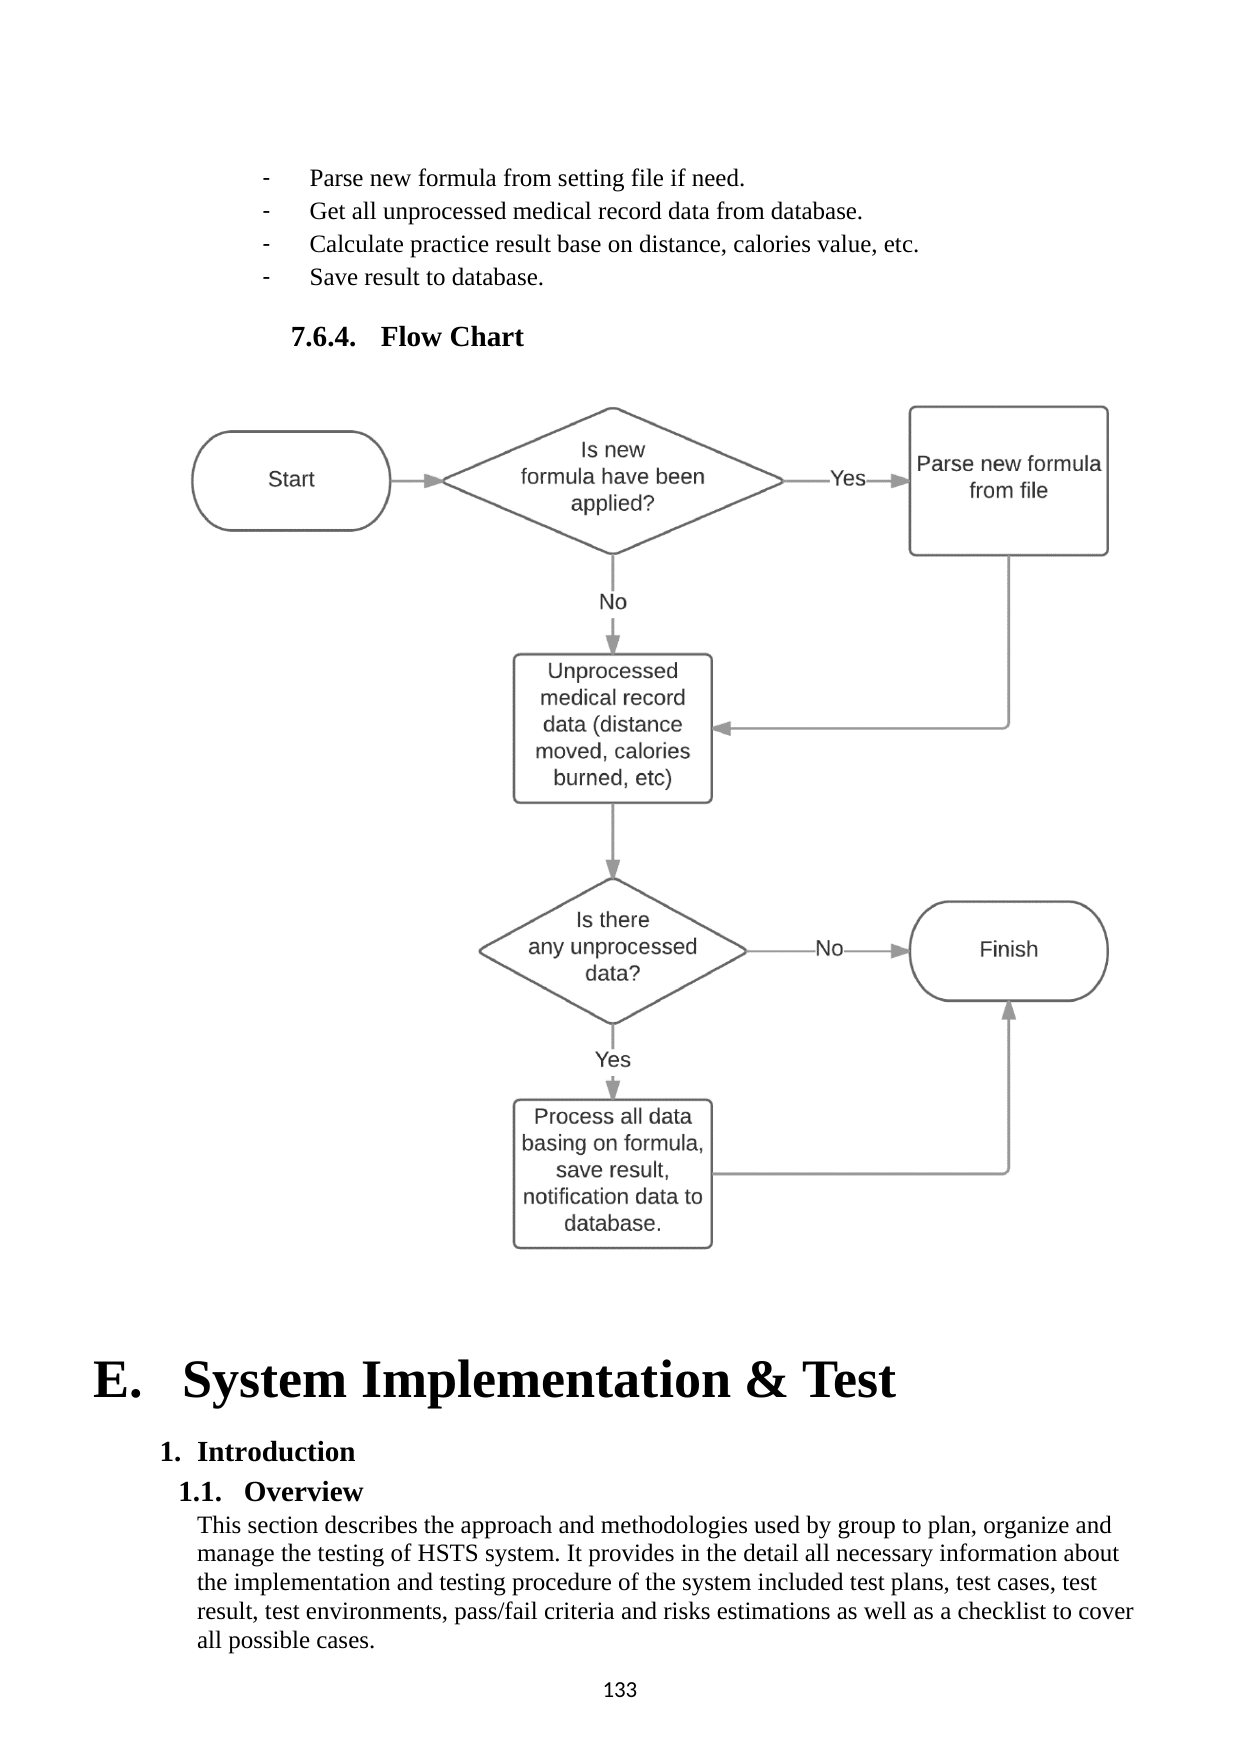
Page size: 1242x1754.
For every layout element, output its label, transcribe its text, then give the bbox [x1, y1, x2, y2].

picture [150, 358, 1125, 1322]
subtitle Overview [169, 1474, 1146, 1507]
subtitle Flow Chart [291, 319, 1146, 352]
subtitle Introduction [159, 1434, 1146, 1467]
subtitle System Implementation & Test [94, 1347, 1146, 1409]
list Parse new formula from setting file if need. [262, 162, 1146, 192]
list Save result to database. [262, 261, 1146, 291]
list Get all unprocessed medical record data from database. [262, 195, 1146, 225]
text This section describes the approach and methodologies used by group to plan, organize and manage the testing of HSTS system. It provides in the detail all necessary information about the implementation and testing procedure of the system included test plans, test cases, test result, test environments, pass/fail criteria and risks estimations as well as a checklist to cover all possible cases. [197, 1510, 1146, 1653]
list Calculate practice result base on distance, calories value, etc. [262, 228, 1146, 258]
